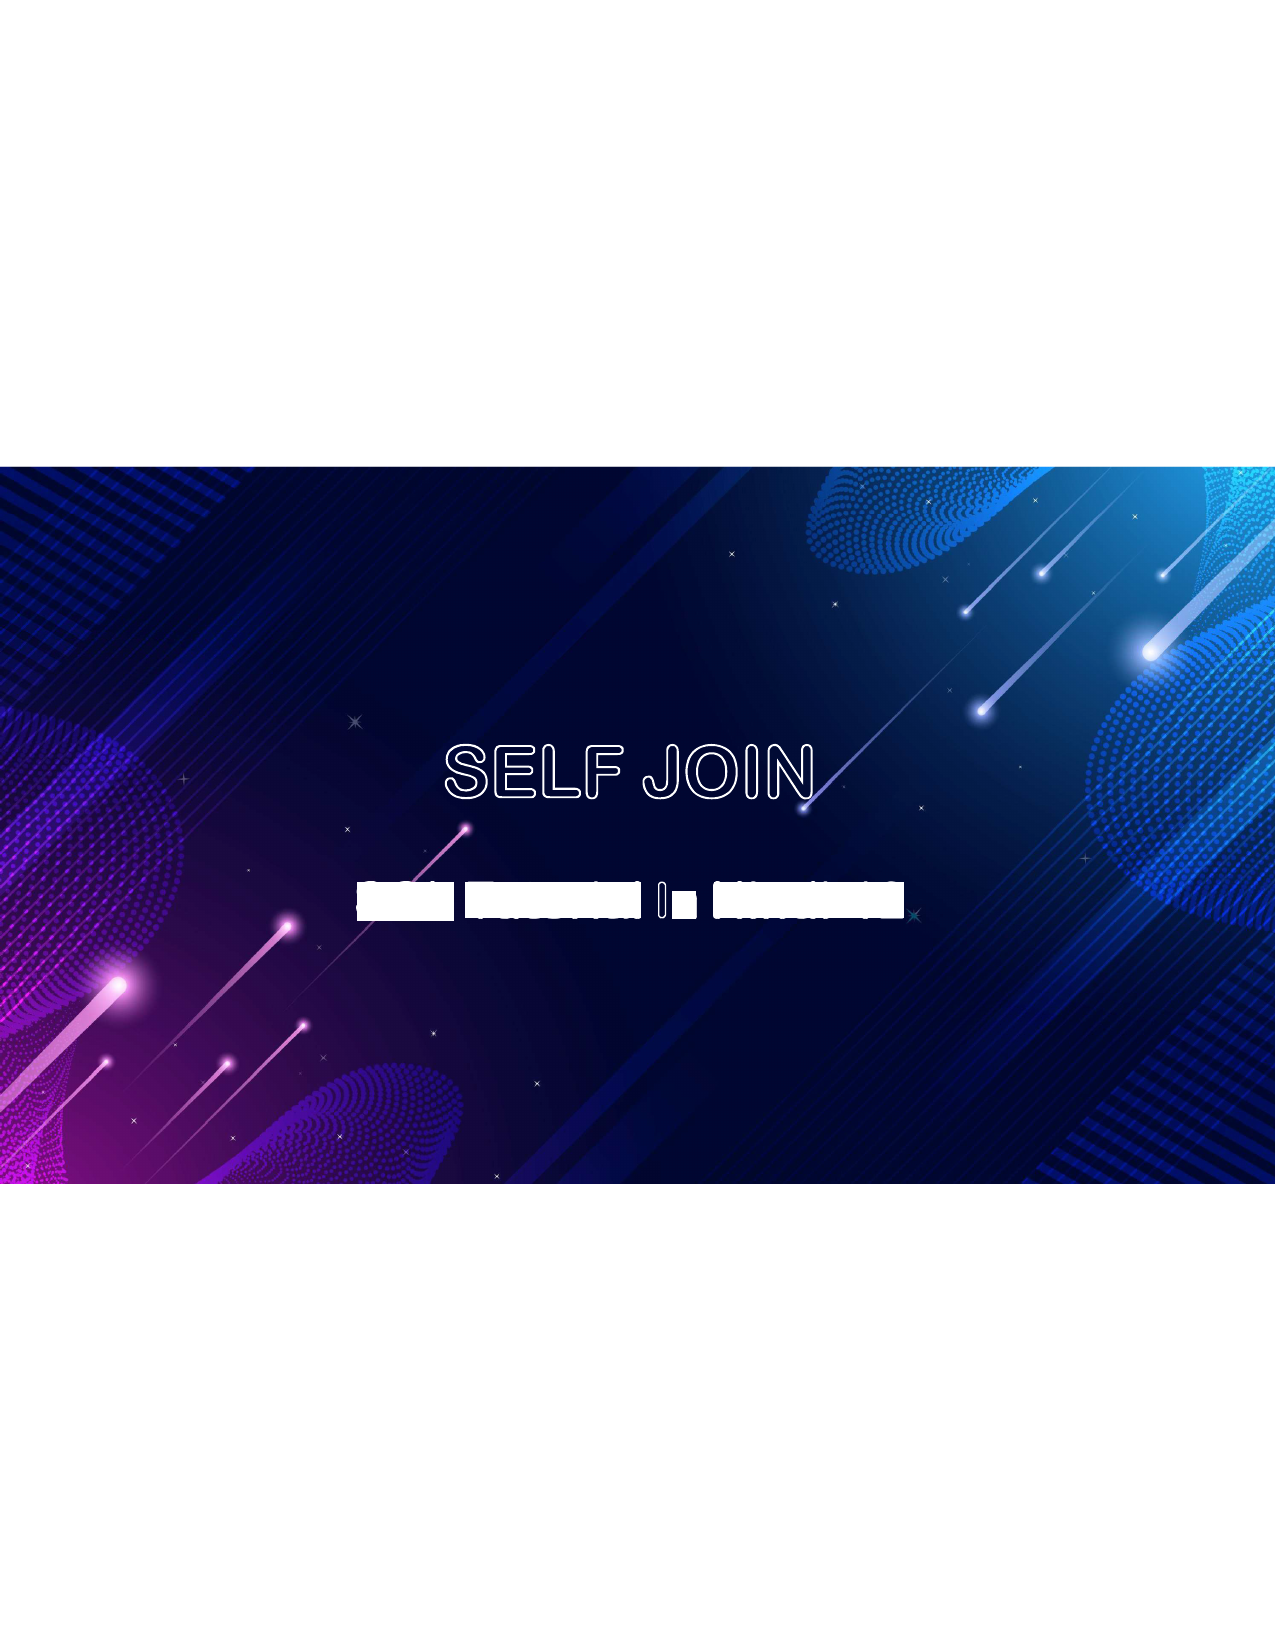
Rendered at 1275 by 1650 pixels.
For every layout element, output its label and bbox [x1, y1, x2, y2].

picture [0, 466, 1275, 1184]
